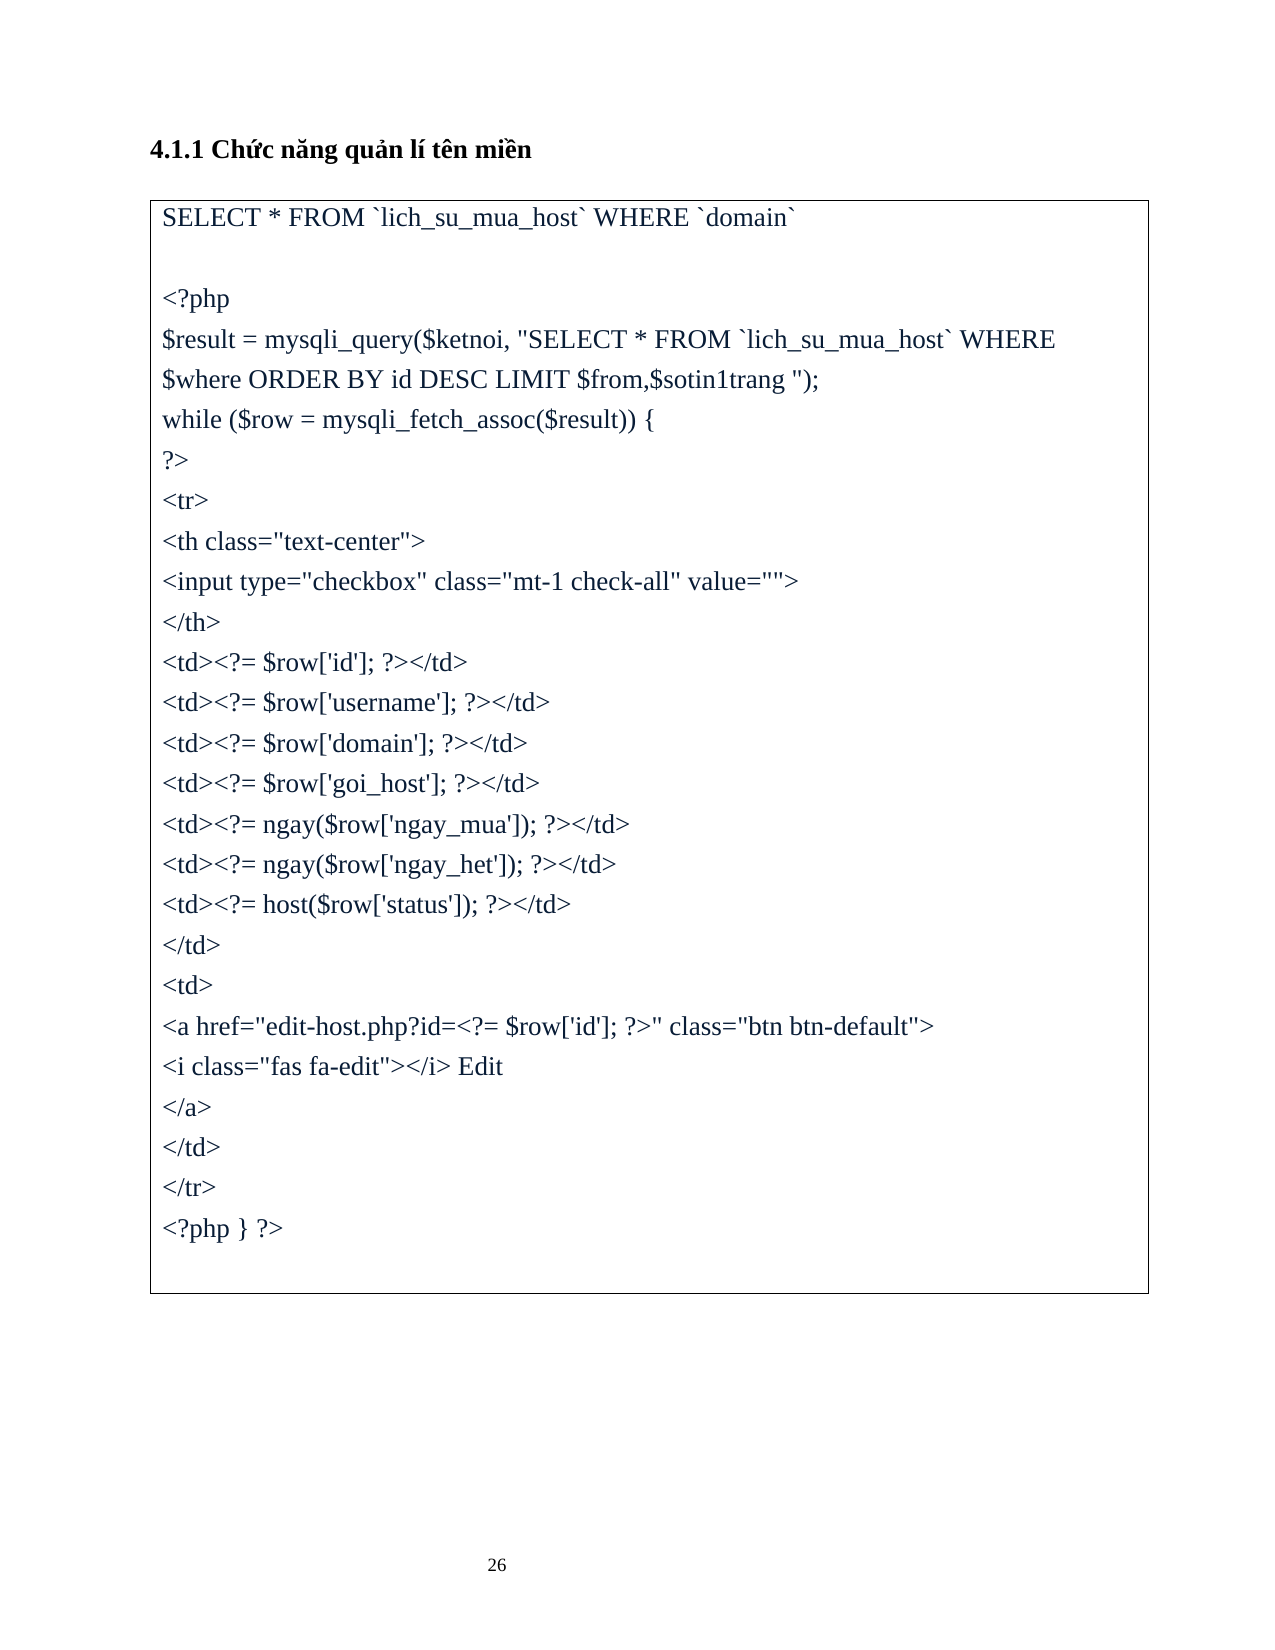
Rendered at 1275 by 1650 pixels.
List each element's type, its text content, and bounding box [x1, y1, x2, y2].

subtitle 4.1.1 Chức năng quản lí tên miền [150, 133, 1125, 164]
table_header SELECT * FROM `lich_su_mua_host` WHERE `domain` <?php $result = mysqli_query($ketnoi, "SELECT * FROM `lich_su_mua_host` WHERE $where ORDER BY id DESC LIMIT $from,$sotin1trang "); while ($row = mysqli_fetch_assoc($result)) { ?> <tr> <th class="text-center"> <input type="checkbox" class="mt-1 check-all" value=""> </th> <td><?= $row['id']; ?></td> <td><?= $row['username']; ?></td> <td><?= $row['domain']; ?></td> <td><?= $row['goi_host']; ?></td> <td><?= ngay($row['ngay_mua']); ?></td> <td><?= ngay($row['ngay_het']); ?></td> <td><?= host($row['status']); ?></td> </td> <td> <a href="edit-host.php?id=<?= $row['id']; ?>" class="btn btn-default"> <i class="fas fa-edit"></i> Edit </a> </td> </tr> <?php } ?> [151, 201, 1148, 1293]
